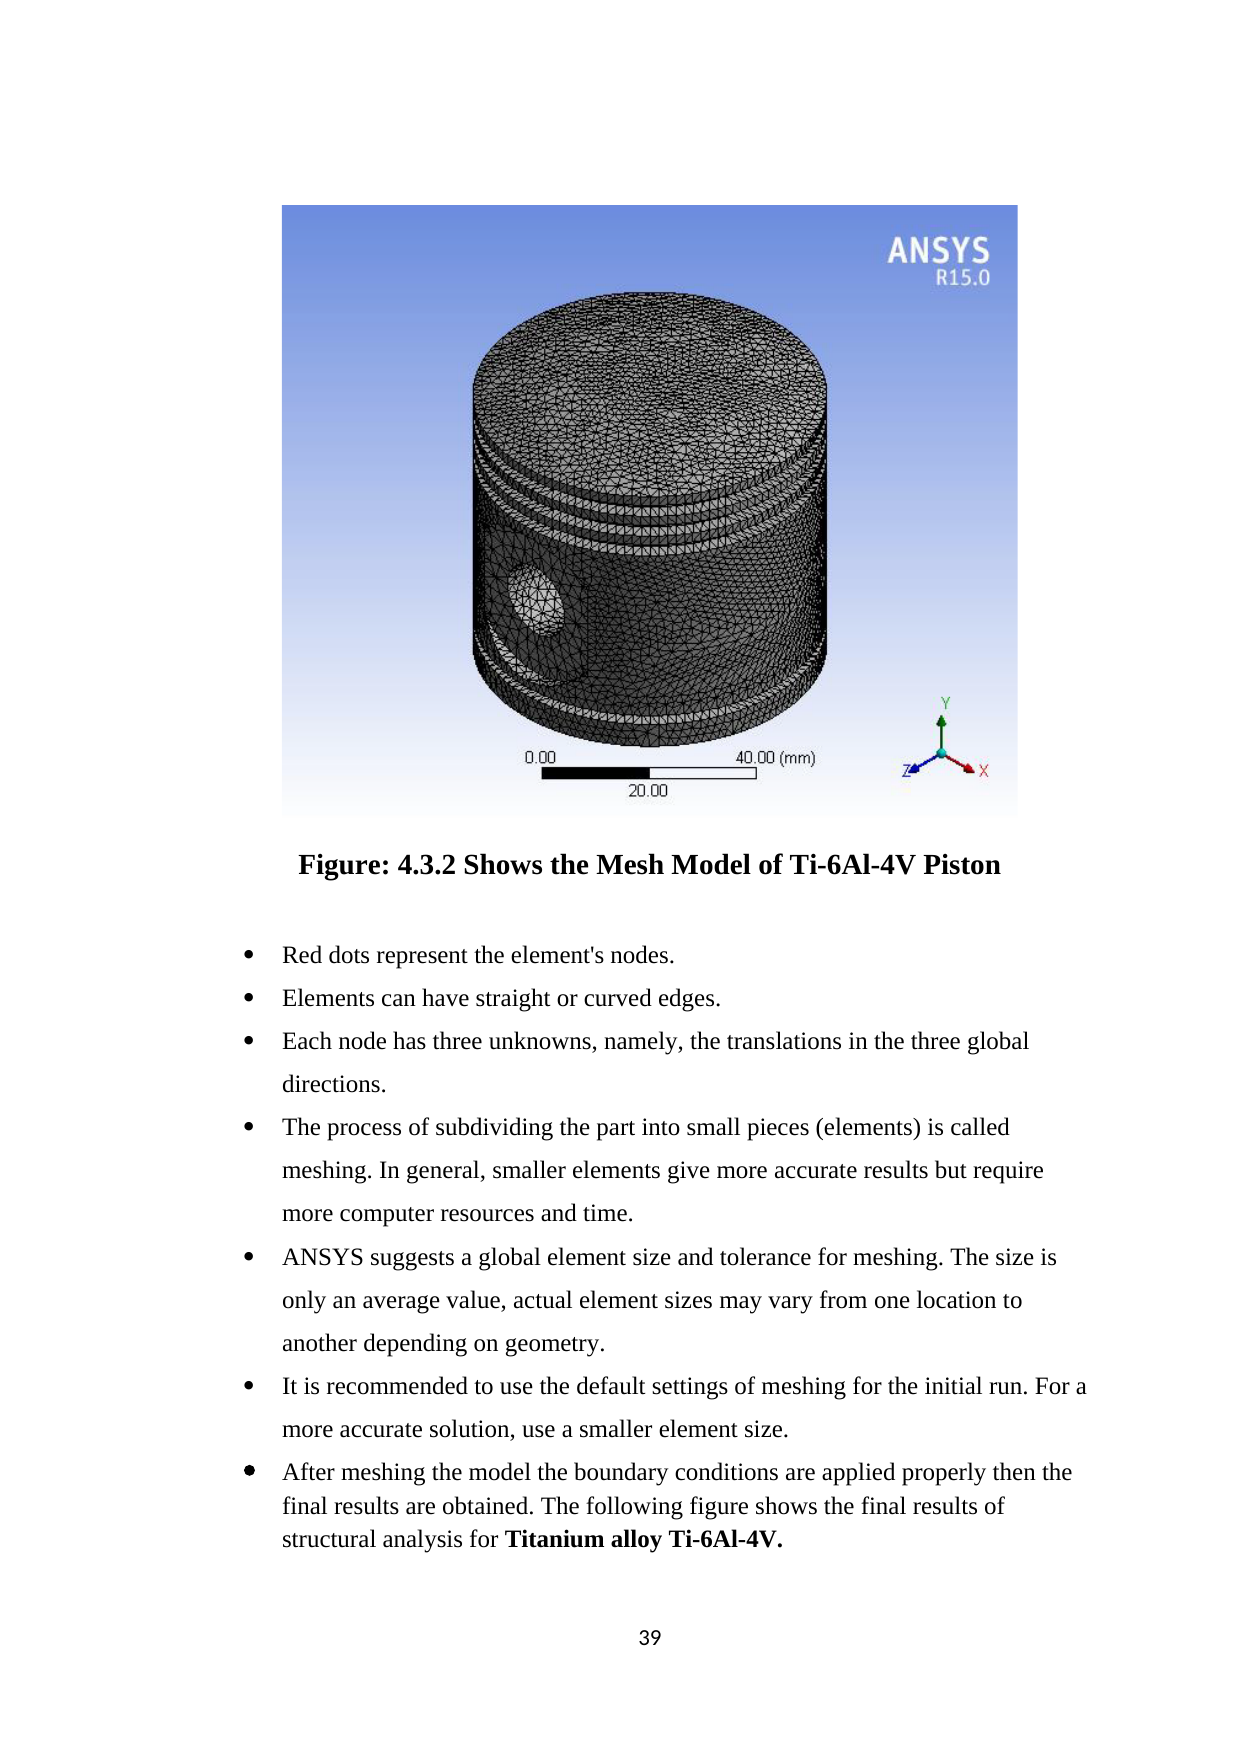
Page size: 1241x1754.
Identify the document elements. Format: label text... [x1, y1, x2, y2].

list It is recommended to use the default settings of meshing for the initial run. For a more accurate solution, use a smaller element size. [244, 1371, 1092, 1443]
list Red dots represent the element's nodes. [244, 940, 1092, 968]
text Figure: 4.3.2 Shows the Mesh Model of Ti-6Al-4V Piston [207, 847, 1092, 880]
list The process of subdividing the part into small pieces (elements) is called meshing. In general, smaller elements give more accurate results but require more computer resources and time. [244, 1112, 1092, 1227]
list Elements can have straight or curved edges. [244, 983, 1092, 1012]
list After meshing the model the boundary conditions are applied properly then the final results are obtained. The following figure shows the final results of structural analysis for Titanium alloy Ti-6Al-4V. [244, 1457, 1092, 1553]
list ANSYS suggests a global element size and tolerance for meshing. The size is only an average value, actual element sizes may vary from one location to another depending on geometry. [244, 1242, 1092, 1357]
list Each node has three unknowns, namely, the translations in the three global directions. [244, 1026, 1092, 1098]
